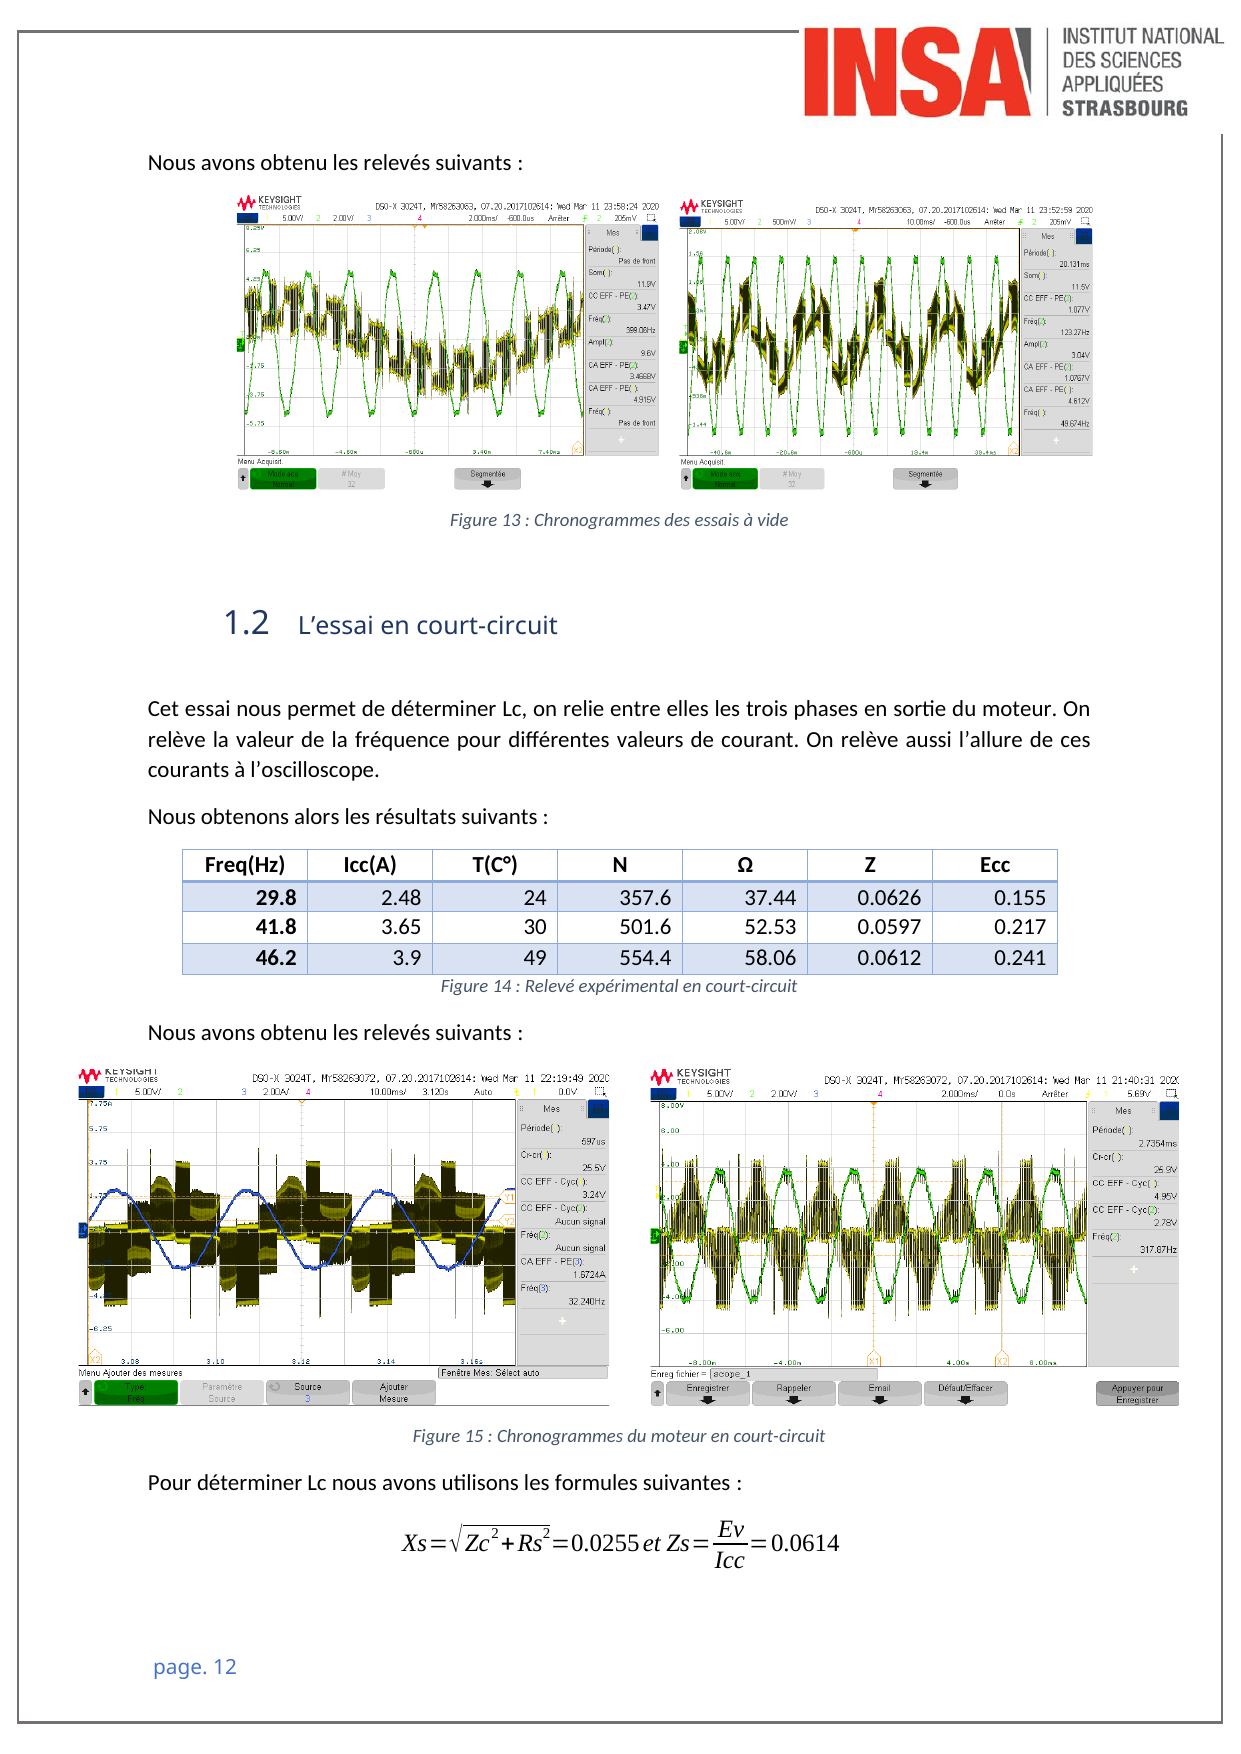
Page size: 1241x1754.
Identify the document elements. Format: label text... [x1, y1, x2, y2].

table_cell 2.48 [308, 883, 432, 911]
table_cell 0.0626 [808, 883, 932, 911]
table_cell 24 [433, 883, 557, 911]
table_header Z [808, 850, 932, 880]
table_header Freq(Hz) [183, 850, 307, 880]
table_header Ω [683, 850, 807, 880]
table_cell 501.6 [558, 912, 682, 942]
table_cell 0.217 [933, 912, 1057, 942]
table_cell 3.65 [308, 912, 432, 942]
table_header N [558, 850, 682, 880]
subtitle L’essai en court-circuit [223, 599, 1093, 644]
table_cell 41.8 [183, 912, 307, 942]
table_cell 37.44 [683, 883, 807, 911]
table_cell 0.0612 [808, 944, 932, 974]
text Nous avons obtenu les relevés suivants : [148, 1018, 1093, 1046]
table_cell 46.2 [183, 944, 307, 974]
table_cell 554.4 [558, 944, 682, 974]
picture [236, 194, 659, 490]
table_header Ecc [933, 850, 1057, 880]
table_cell 0.155 [933, 883, 1057, 911]
table_header T(C°) [433, 850, 557, 880]
picture [78, 1069, 610, 1406]
table_cell 29.8 [183, 883, 307, 911]
picture [650, 1069, 1179, 1406]
picture [679, 198, 1093, 490]
table_cell 357.6 [558, 883, 682, 911]
table_cell 3.9 [308, 944, 432, 974]
text Nous avons obtenu les relevés suivants : [148, 148, 1093, 176]
text Cet essai nous permet de déterminer Lc, on relie entre elles les trois phases en sortie du moteur. On relève la valeur de la fréquence pour différentes valeurs de courant. On relève aussi l’allure de ces courants à l’oscilloscope. [148, 694, 1093, 783]
picture [799, 18, 1229, 134]
table_cell 49 [433, 944, 557, 974]
table_cell 0.241 [933, 944, 1057, 974]
text Pour déterminer Lc nous avons utilisons les formules suivantes : [148, 1468, 1093, 1496]
table_cell 0.0597 [808, 912, 932, 942]
table_cell 30 [433, 912, 557, 942]
table_header Icc(A) [308, 850, 432, 880]
text Nous obtenons alors les résultats suivants : [148, 802, 1093, 830]
table_cell 52.53 [683, 912, 807, 942]
table_cell 58.06 [683, 944, 807, 974]
